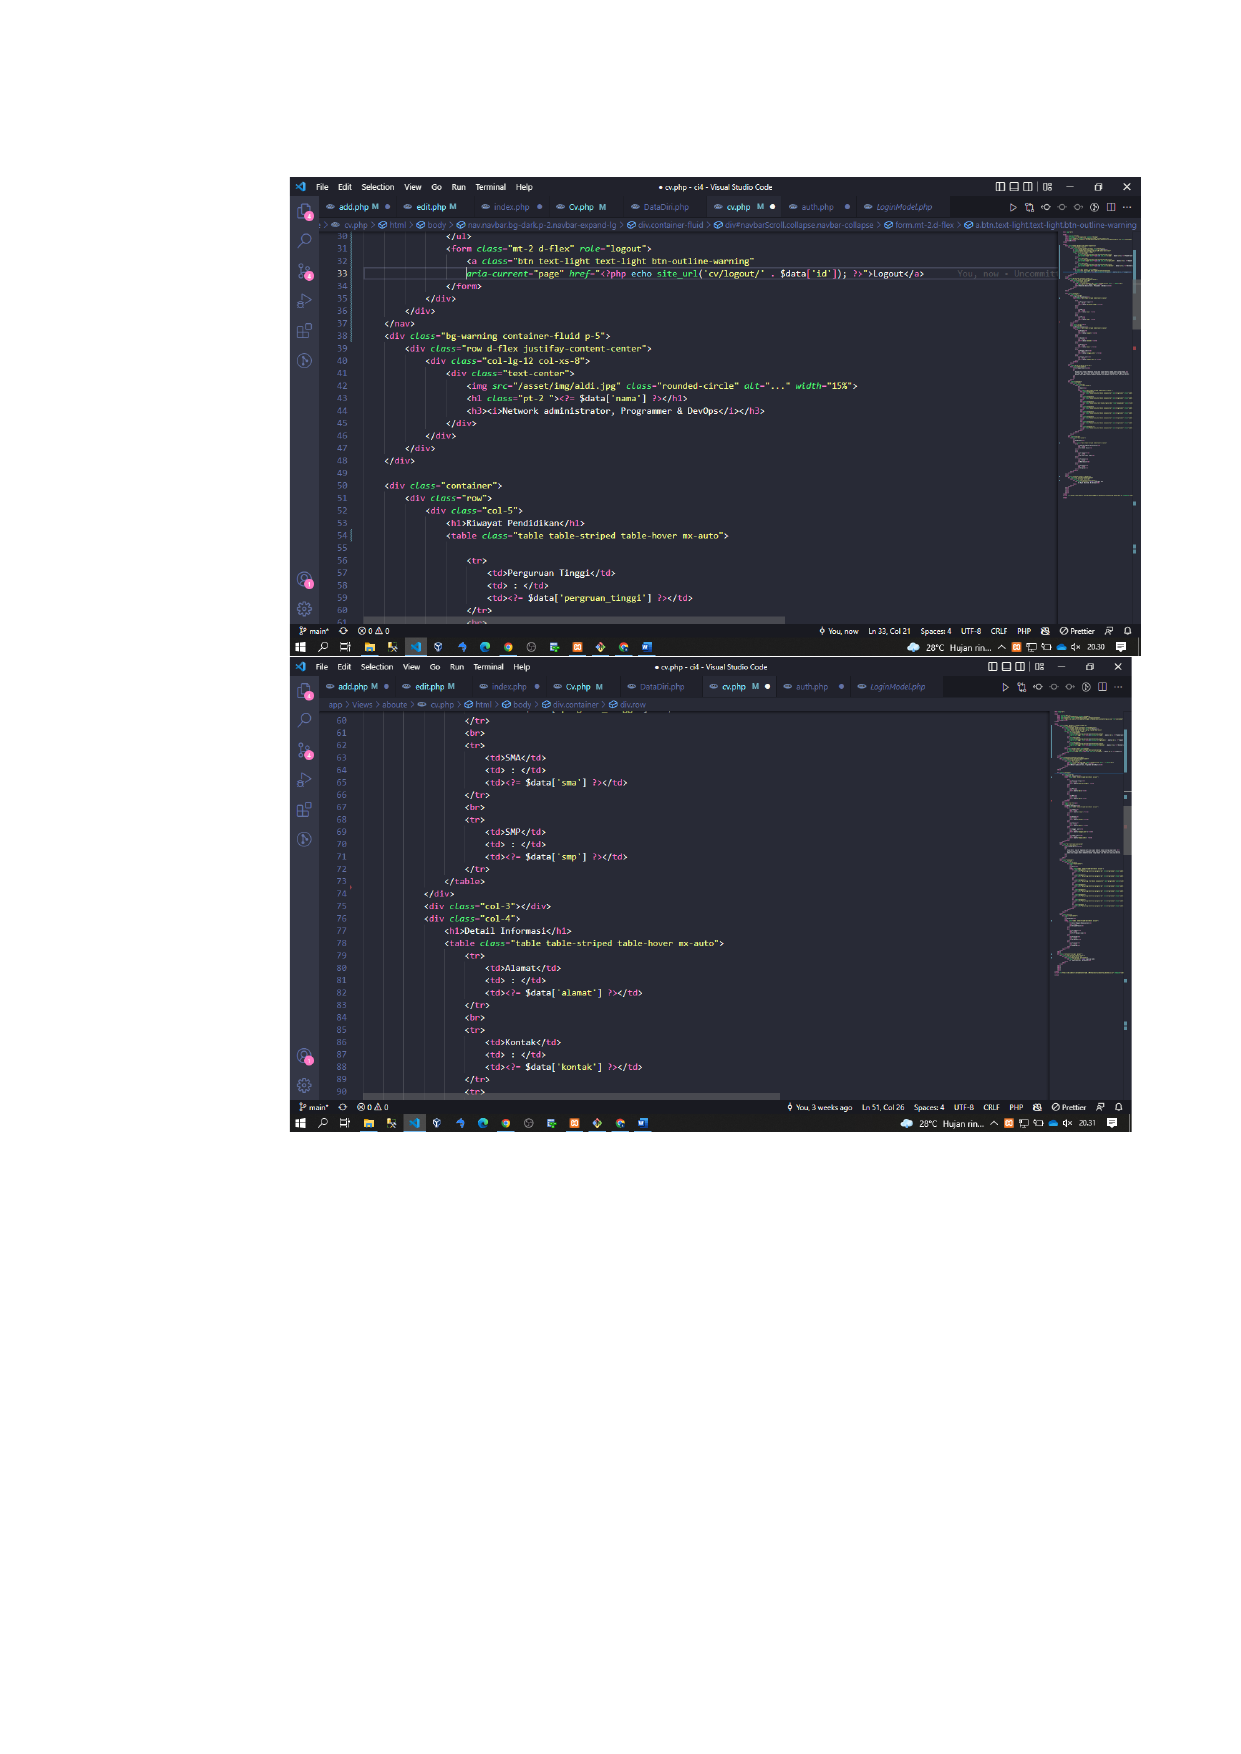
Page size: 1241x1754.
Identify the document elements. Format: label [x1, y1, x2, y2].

picture [289, 657, 1132, 1132]
picture [289, 177, 1141, 656]
